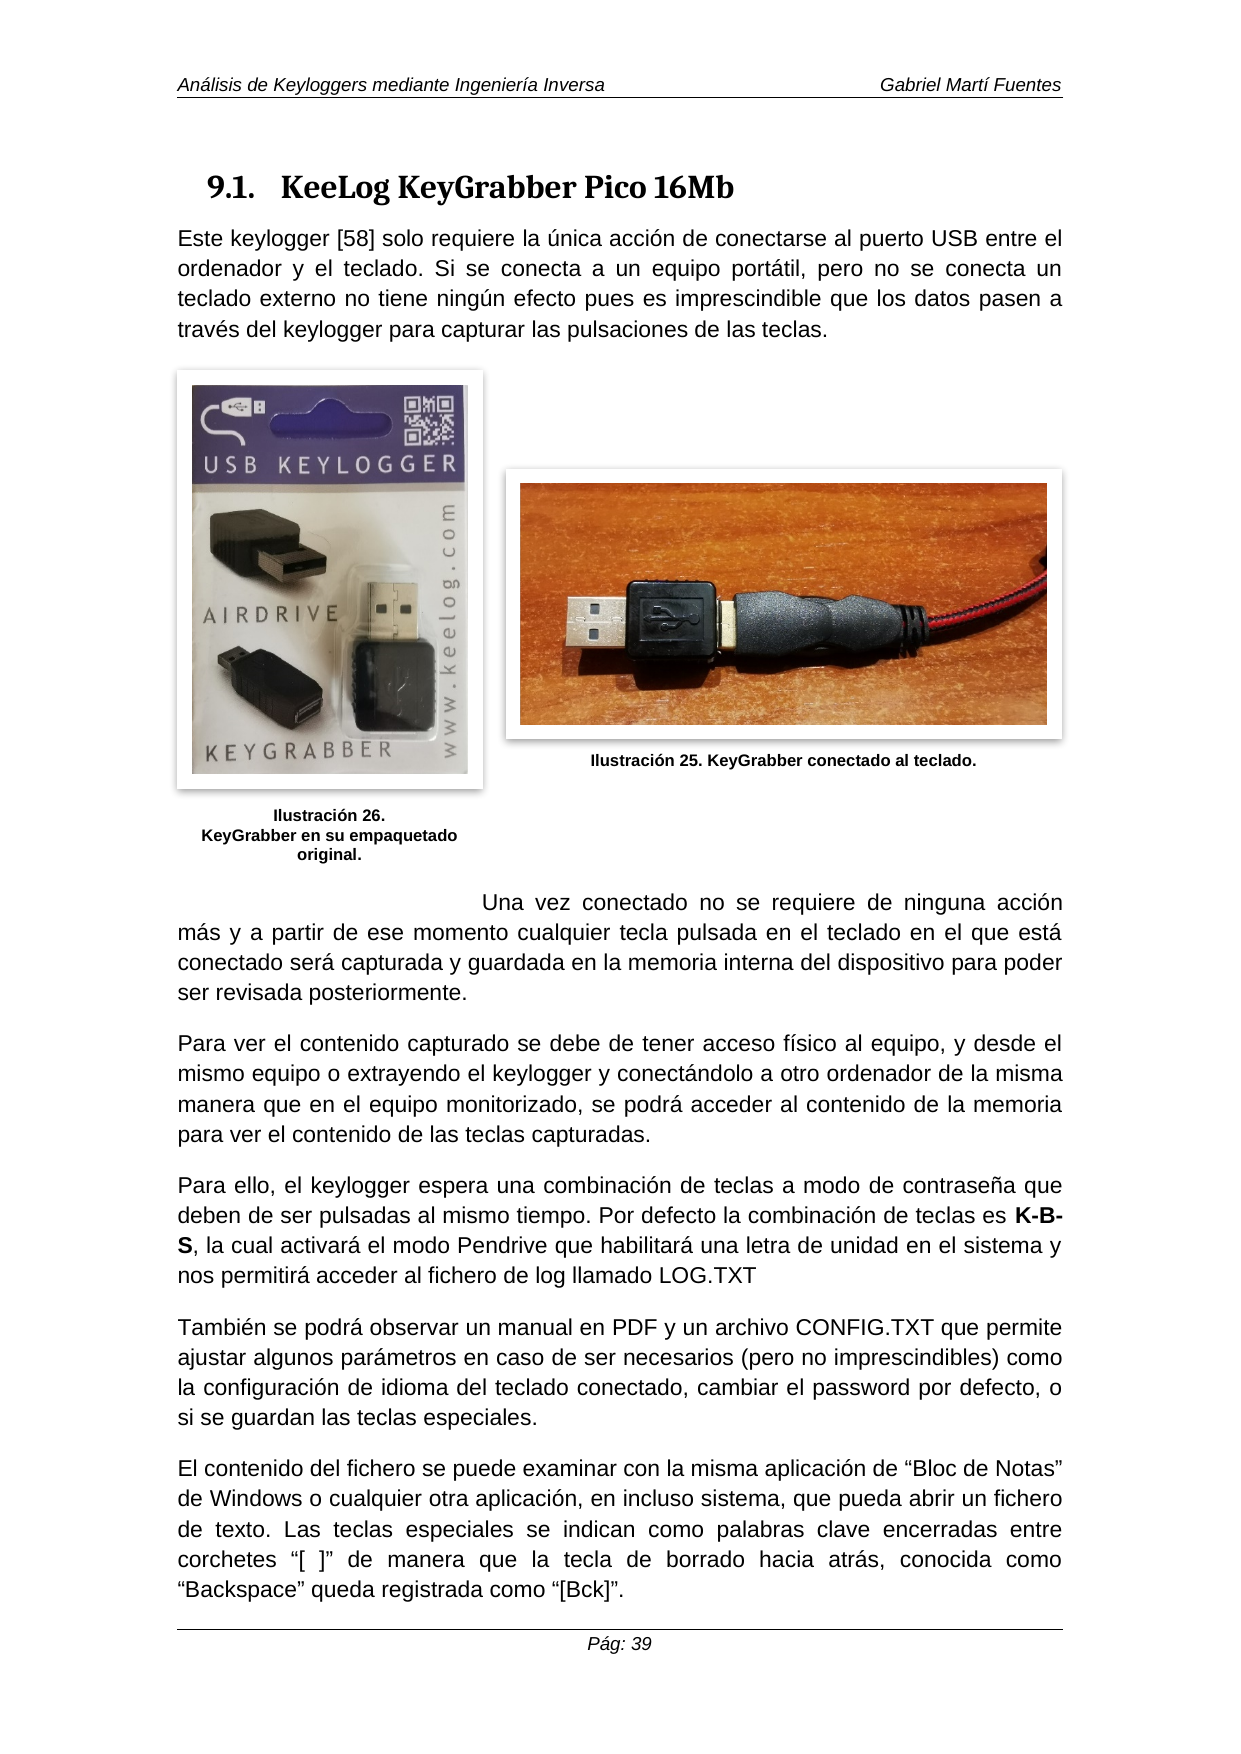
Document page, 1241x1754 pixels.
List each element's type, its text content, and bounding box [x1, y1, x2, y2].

picture [192, 385, 468, 774]
text Una vez conectado no se requiere de ninguna acción más y a partir de ese momento cualquier tecla pulsada en el teclado en el que está conectado será capturada y guardada en la memoria interna del dispositivo para poder ser revisada posteriormente. [177, 888, 1063, 1006]
text También se podrá observar un manual en PDF y un archivo CONFIG.TXT que permite ajustar algunos parámetros en caso de ser necesarios (pero no imprescindibles) como la configuración de idioma del teclado conectado, cambiar el password por defecto, o si se guardan las teclas especiales. [177, 1313, 1063, 1431]
subtitle KeeLog KeyGrabber Pico 16Mb [207, 168, 1063, 207]
text Para ver el contenido capturado se debe de tener acceso físico al equipo, y desde el mismo equipo o extrayendo el keylogger y conectándolo a otro ordenador de la misma manera que en el equipo monitorizado, se podrá acceder al contenido de la memoria para ver el contenido de las teclas capturadas. [177, 1030, 1063, 1147]
text El contenido del fichero se puede examinar con la misma aplicación de “Bloc de Notas” de Windows o cualquier otra aplicación, en incluso sistema, que pueda abrir un fichero de texto. Las teclas especiales se indican como palabras clave encerradas entre corchetes “[ ]” de manera que la tecla de borrado hacia atrás, conocida como “Backspace” queda registrada como “[Bck]”. [177, 1455, 1063, 1602]
text Este keylogger solo requiere la única acción de conectarse al puerto USB entre el ordenador y el teclado. Si se conecta a un equipo portátil, pero no se conecta un teclado externo no tiene ningún efecto pues es imprescindible que los datos pasen a través del keylogger para capturar las pulsaciones de las teclas. [177, 225, 1063, 342]
picture [520, 483, 1047, 725]
text Para ello, el keylogger espera una combinación de teclas a modo de contraseña que deben de ser pulsadas al mismo tiempo. Por defecto la combinación de teclas es K-B-S, la cual activará el modo Pendrive que habilitará una letra de unidad en el sistema y nos permitirá acceder al fichero de log llamado LOG.TXT [177, 1172, 1063, 1289]
